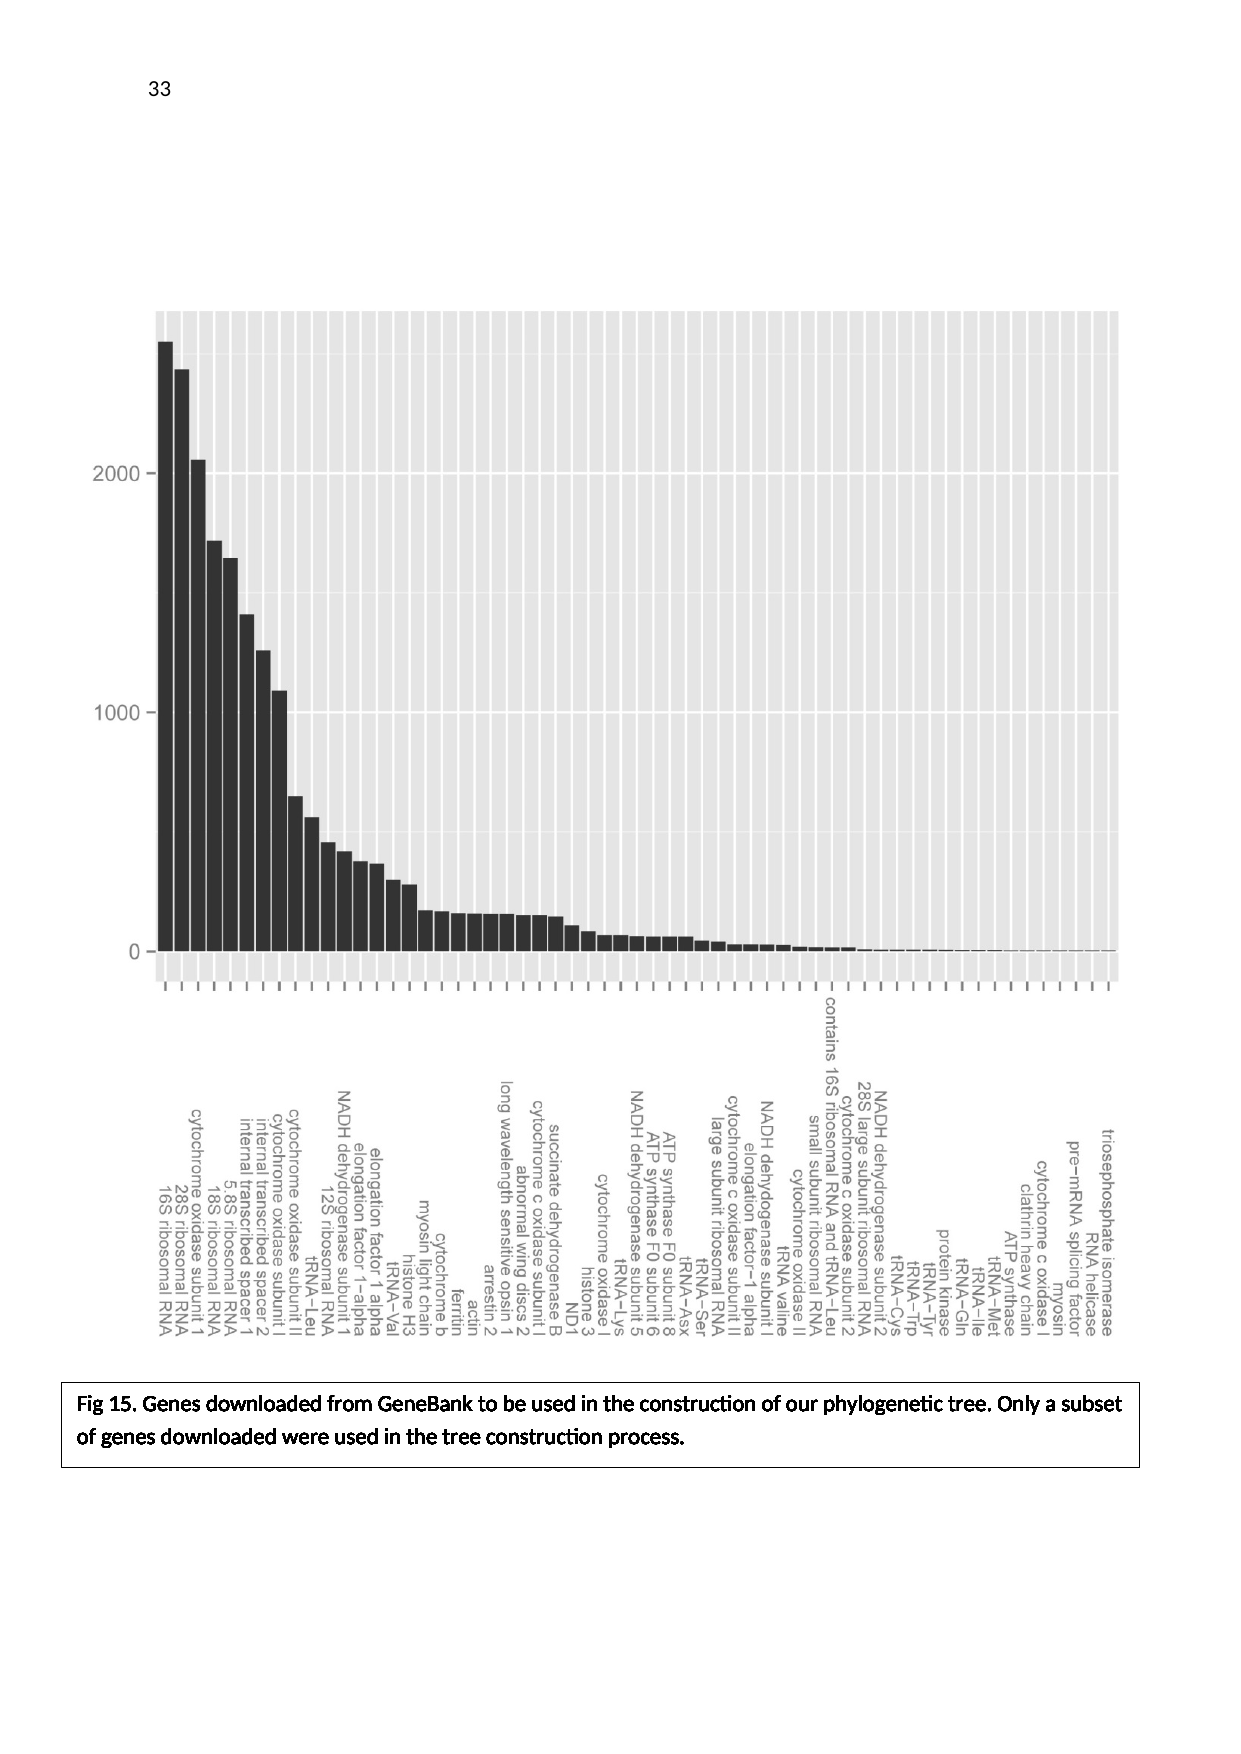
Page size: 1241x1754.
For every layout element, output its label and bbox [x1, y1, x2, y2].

picture [61, 280, 1149, 1367]
